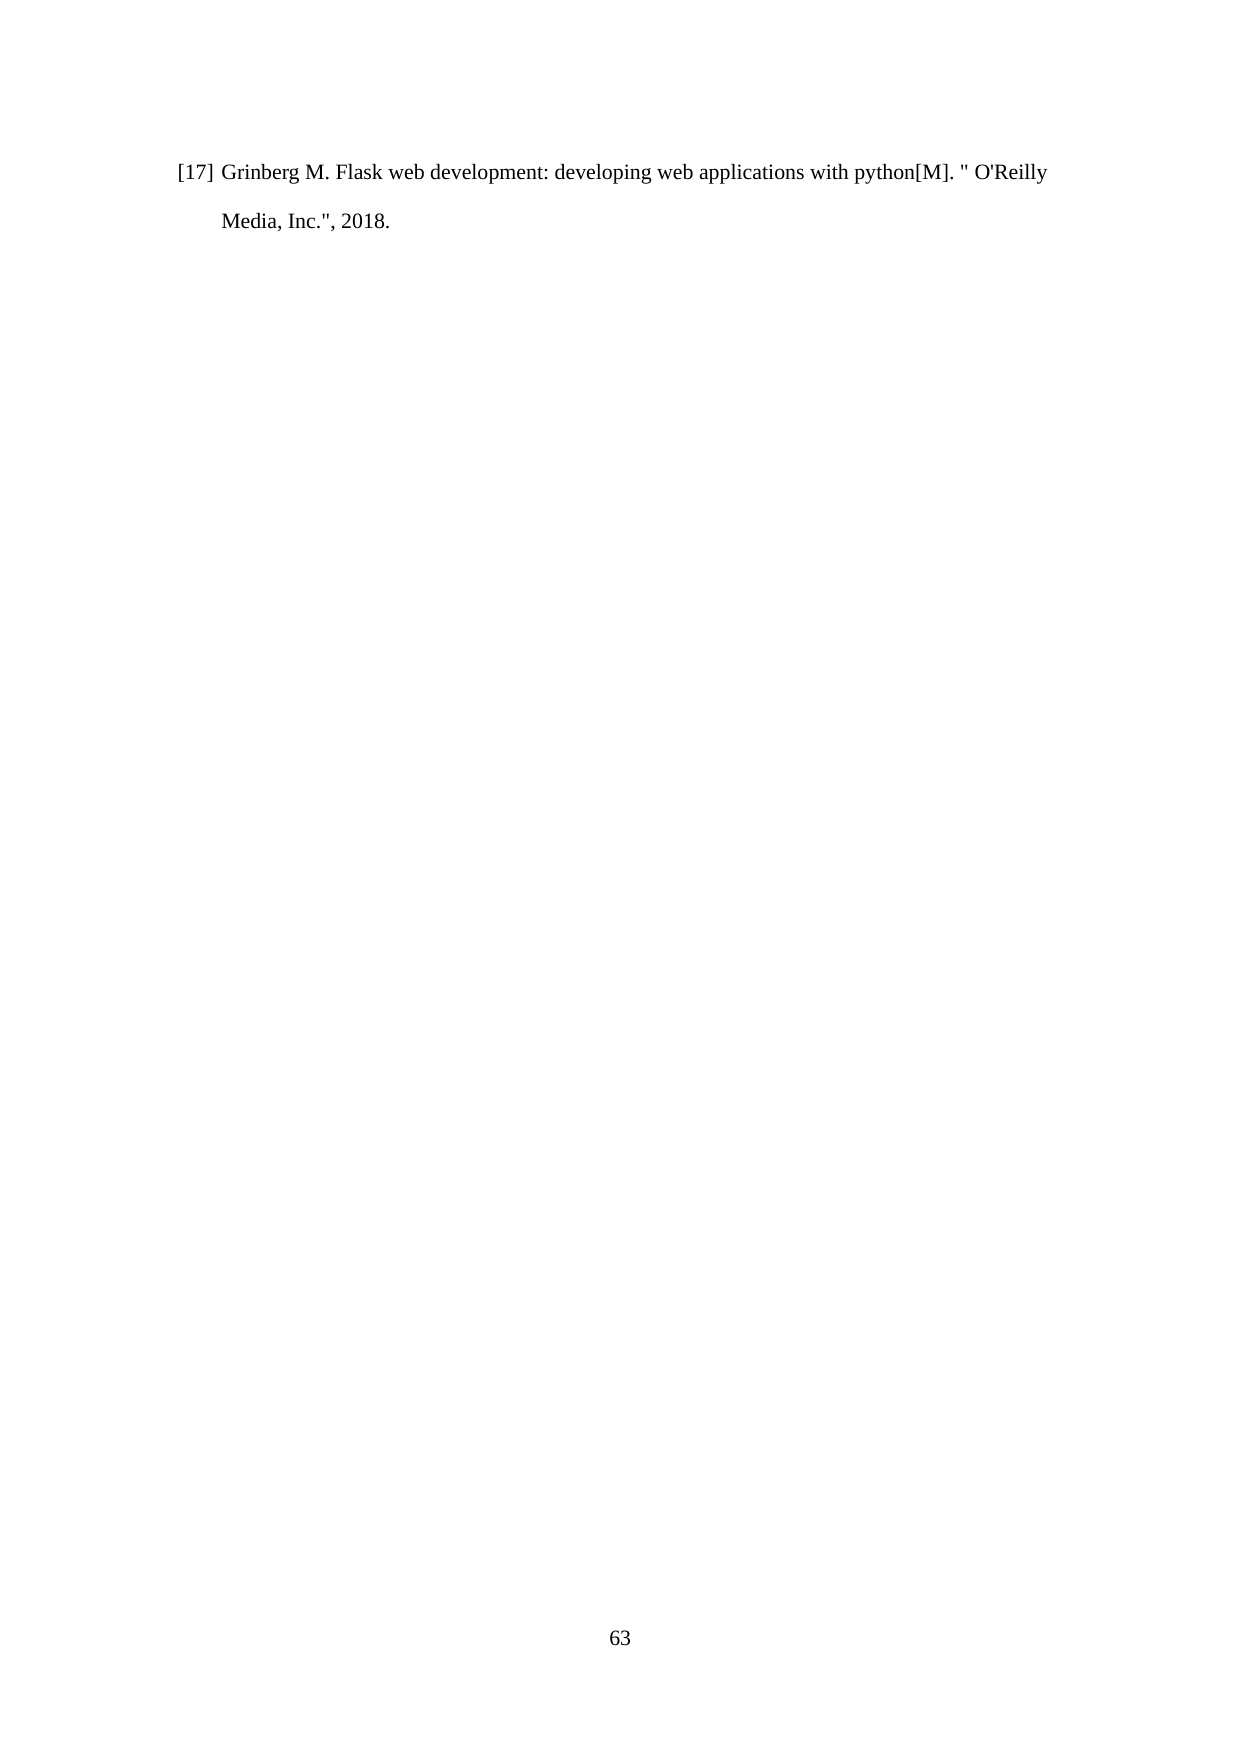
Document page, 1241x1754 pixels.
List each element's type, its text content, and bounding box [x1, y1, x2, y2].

list Grinberg M. Flask web development: developing web applications with python[M]. " O'Reilly Media, Inc.", 2018. [177, 155, 1063, 237]
